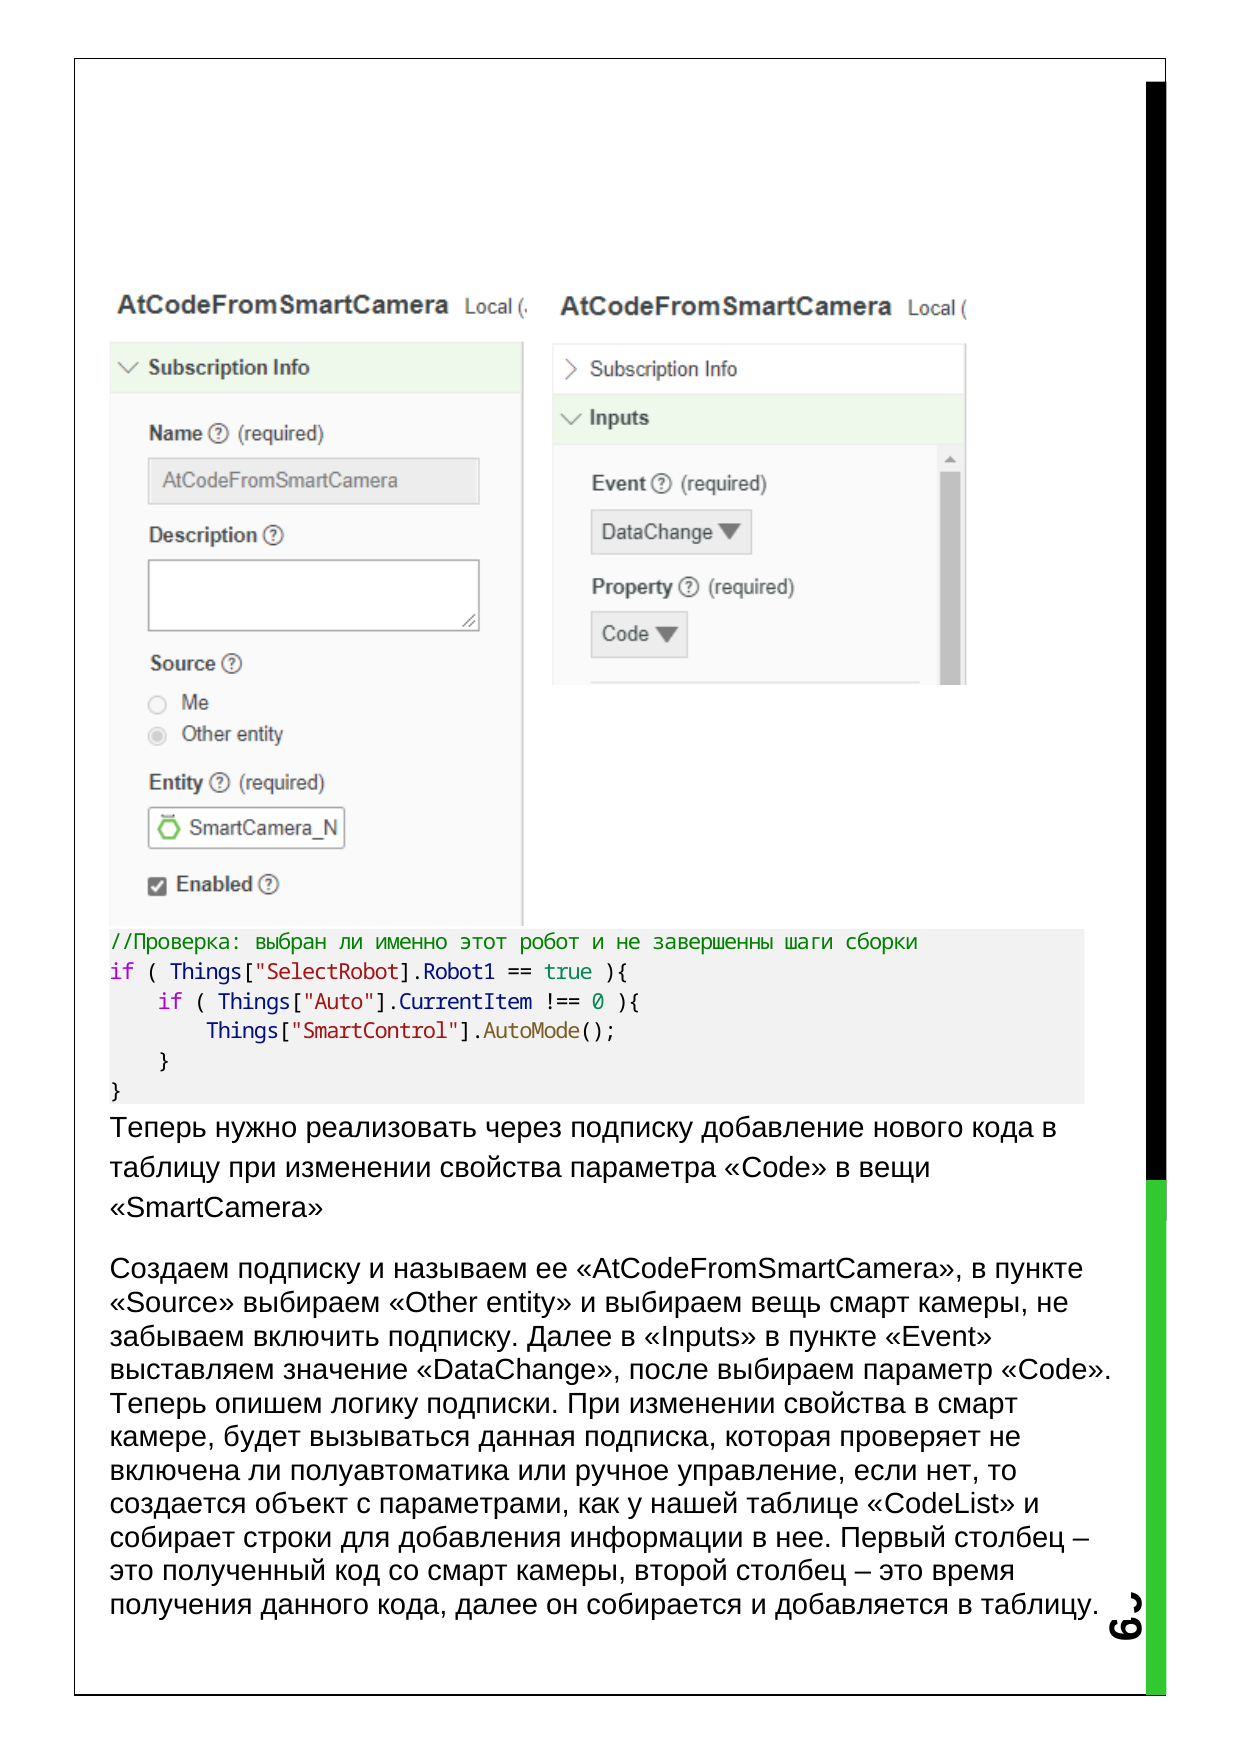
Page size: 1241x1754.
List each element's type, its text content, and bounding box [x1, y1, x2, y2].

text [109, 1251, 1131, 1620]
picture [109, 281, 527, 926]
picture [552, 295, 967, 685]
